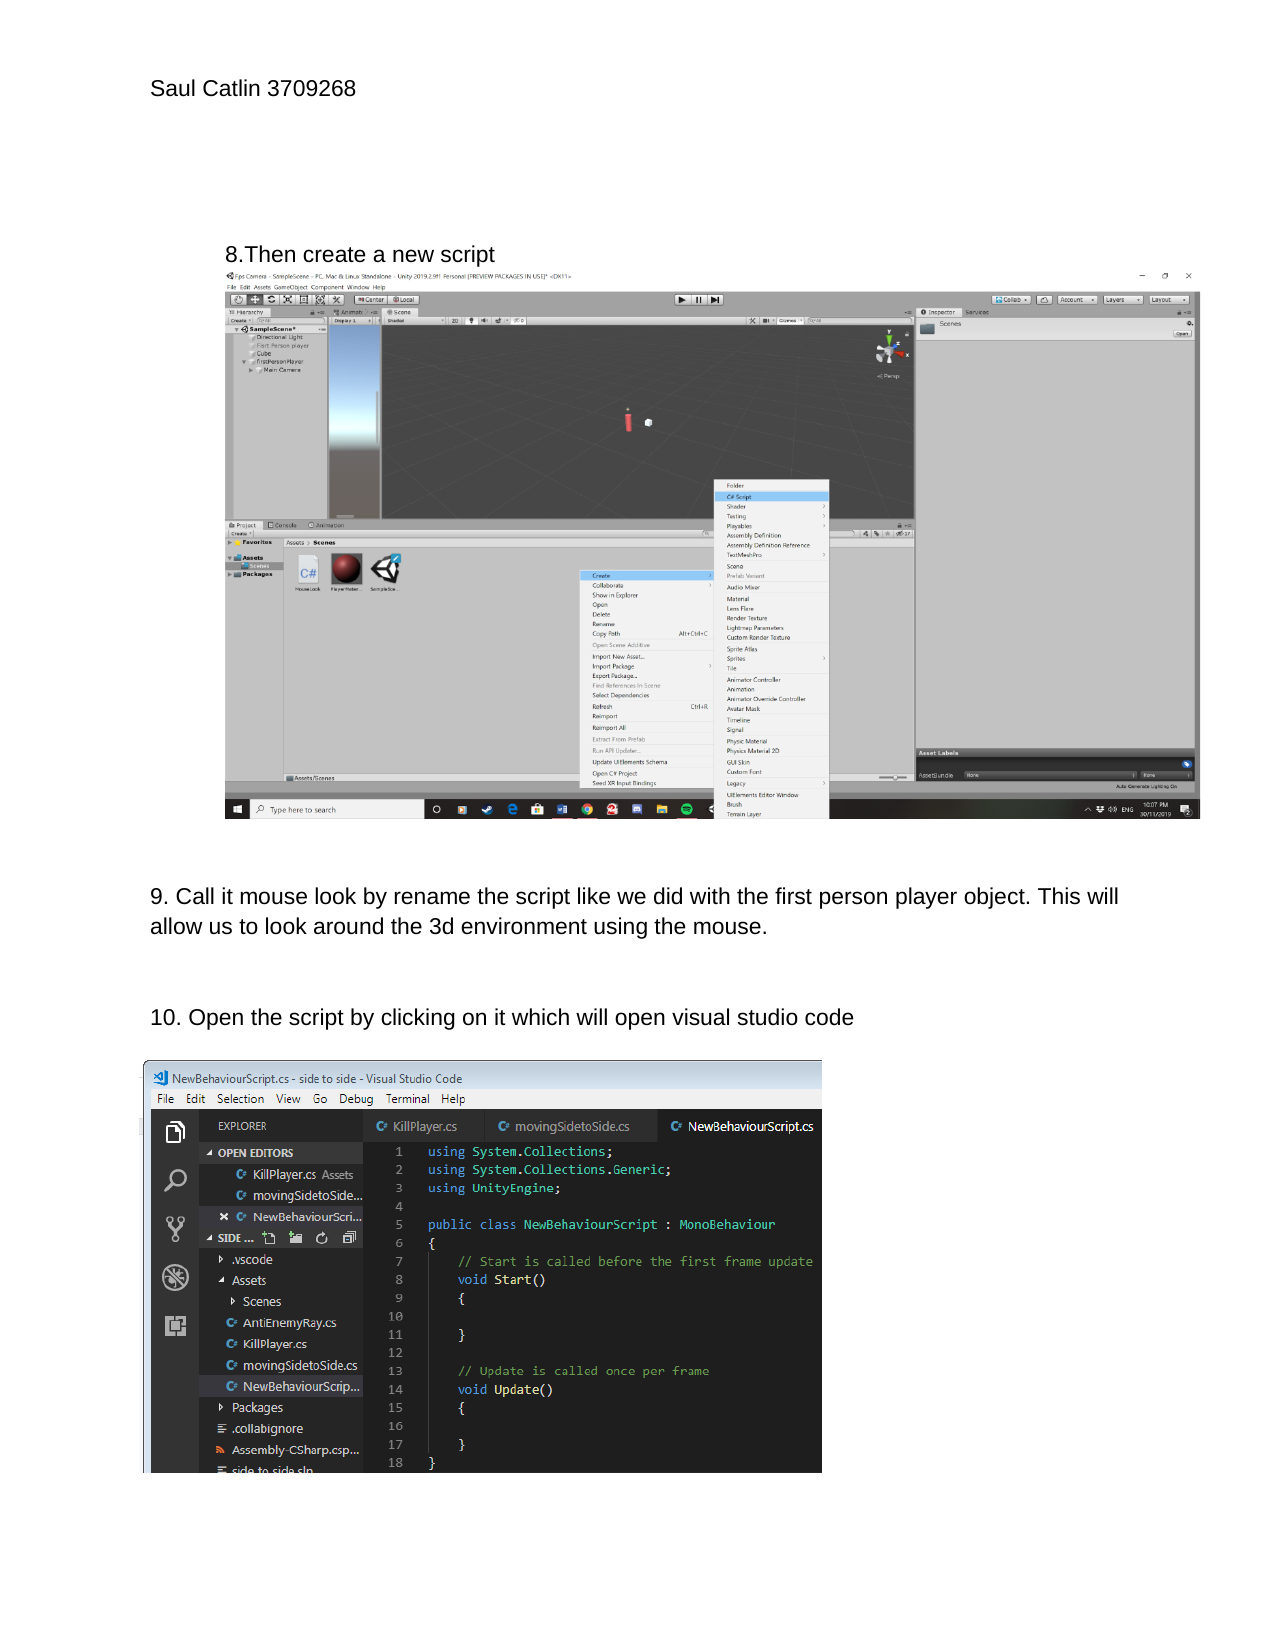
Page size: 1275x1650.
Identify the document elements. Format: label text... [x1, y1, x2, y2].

text 8.Then create a new script [150, 241, 1125, 267]
text 9. Call it mouse look by rename the script like we did with the first person player object. This will allow us to look around the 3d environment using the mouse. [150, 883, 1125, 939]
picture [225, 270, 1200, 819]
picture [139, 1060, 822, 1473]
text 10. Open the script by clicking on it which will open visual studio code [150, 1004, 1125, 1030]
